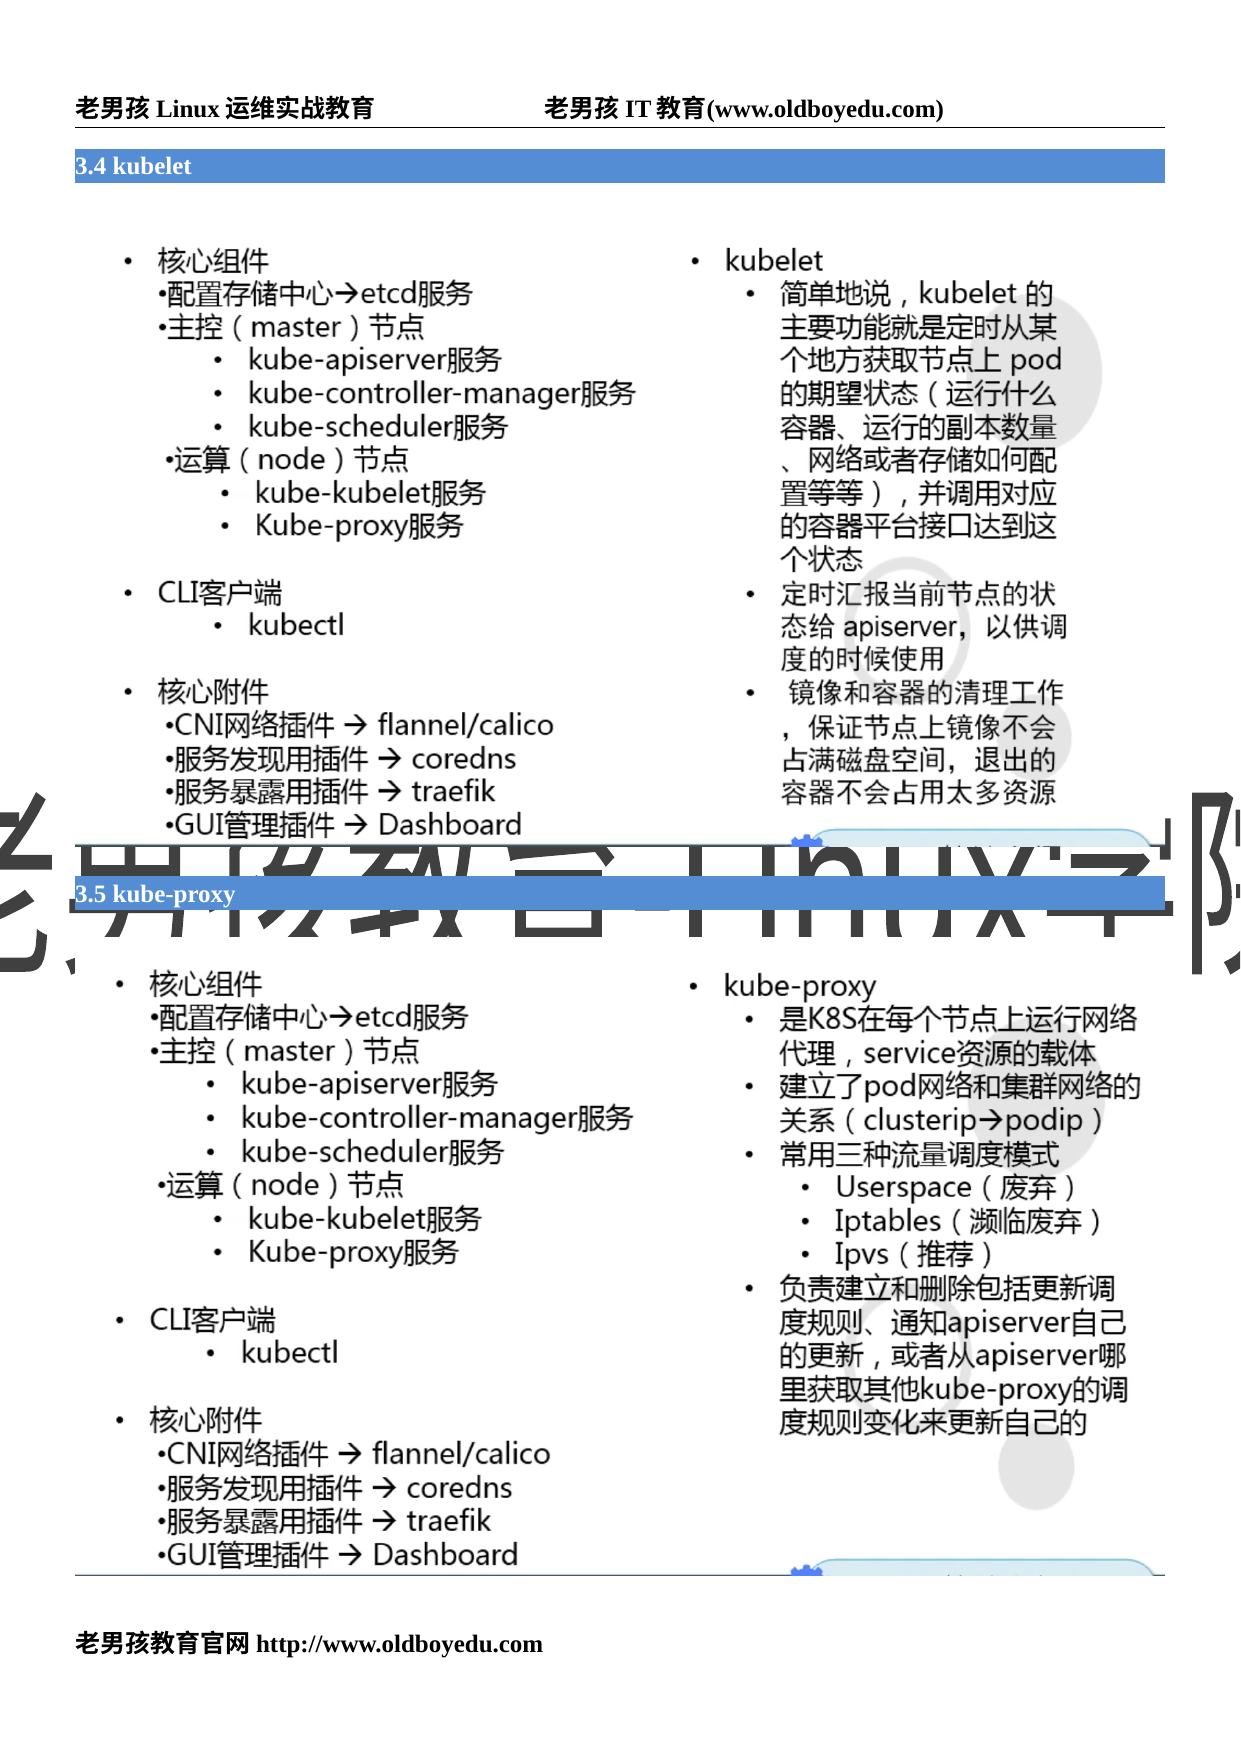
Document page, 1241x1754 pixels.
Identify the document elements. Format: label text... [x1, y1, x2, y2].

subtitle kube-proxy [75, 876, 1165, 910]
subtitle kubelet [75, 149, 1165, 183]
picture [75, 937, 1166, 1576]
picture [75, 212, 1166, 847]
